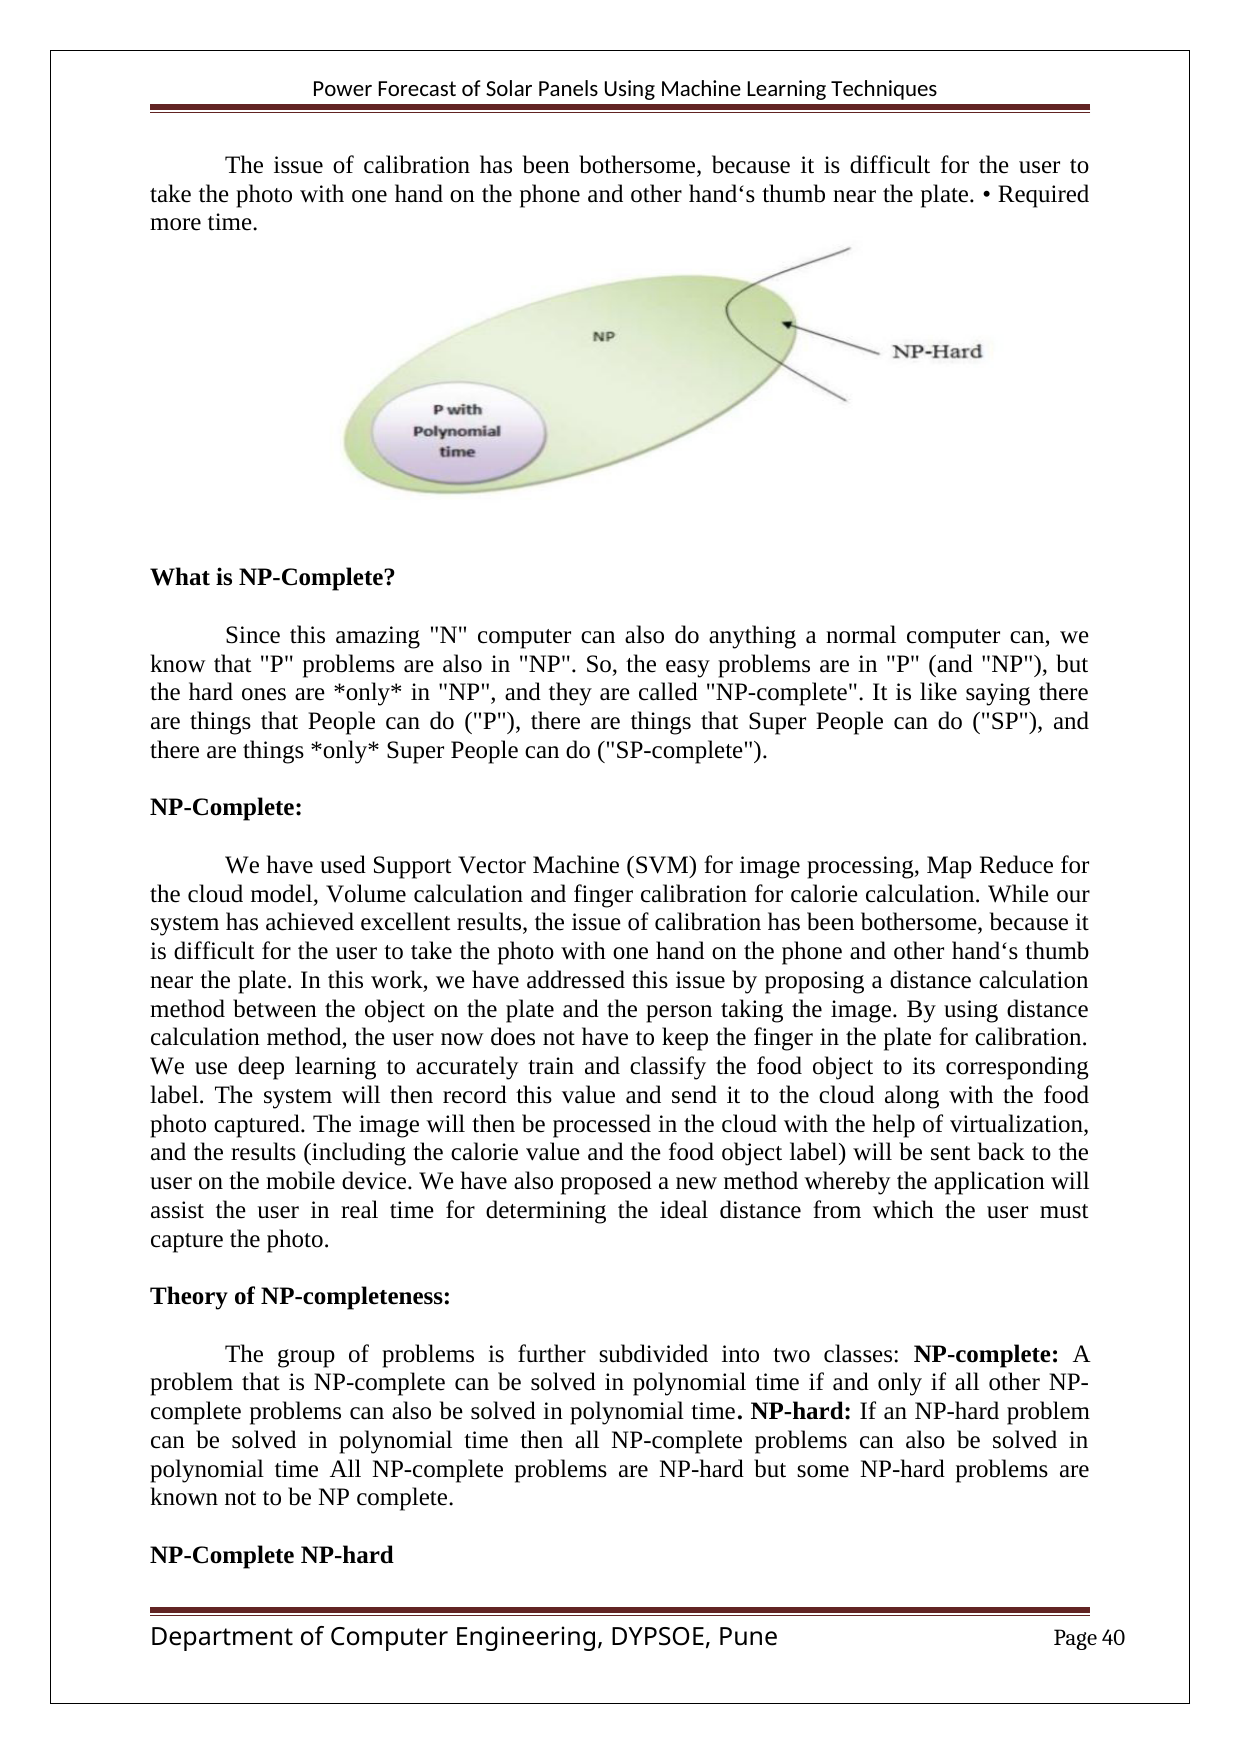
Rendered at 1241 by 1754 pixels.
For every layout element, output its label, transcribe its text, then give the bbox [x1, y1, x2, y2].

text The group of problems is further subdivided into two classes: NP-complete: A problem that is NP-complete can be solved in polynomial time if and only if all other NP-complete problems can also be solved in polynomial time. NP-hard: If an NP-hard problem can be solved in polynomial time then all NP-complete problems can also be solved in polynomial time All NP-complete problems are NP-hard but some NP-hard problems are known not to be NP complete. [150, 1339, 1090, 1511]
text We have used Support Vector Machine (SVM) for image processing, Map Reduce for the cloud model, Volume calculation and finger calibration for calorie calculation. While our system has achieved excellent results, the issue of calibration has been bothersome, because it is difficult for the user to take the photo with one hand on the phone and other hand‘s thumb near the plate. In this work, we have addressed this issue by proposing a distance calculation method between the object on the plate and the person taking the image. By using distance calculation method, the user now does not have to keep the finger in the plate for calibration. We use deep learning to accurately train and classify the food object to its corresponding label. The system will then record this value and send it to the cloud along with the food photo captured. The image will then be processed in the cloud with the help of virtualization, and the results (including the calorie value and the food object label) will be sent back to the user on the mobile device. We have also proposed a new method whereby the application will assist the user in real time for determining the ideal distance from which the user must capture the photo. [150, 850, 1090, 1252]
text Since this amazing "N" computer can also do anything a normal computer can, we know that "P" problems are also in "NP". So, the easy problems are in "P" (and "NP"), but the hard ones are *only* in "NP", and they are called "NP-complete". It is like saying there are things that People can do ("P"), there are things that Super People can do ("SP"), and there are things *only* Super People can do ("SP-complete"). [150, 620, 1090, 764]
text NP-Complete: [150, 792, 1090, 821]
text Theory of NP-completeness: [150, 1281, 1090, 1310]
text What is NP-Complete? [150, 562, 1090, 591]
text NP-Complete NP-hard [150, 1540, 1090, 1569]
text The issue of calibration has been bothersome, because it is difficult for the user to take the photo with one hand on the phone and other hand‘s thumb near the plate. • Required more time. [150, 150, 1090, 236]
